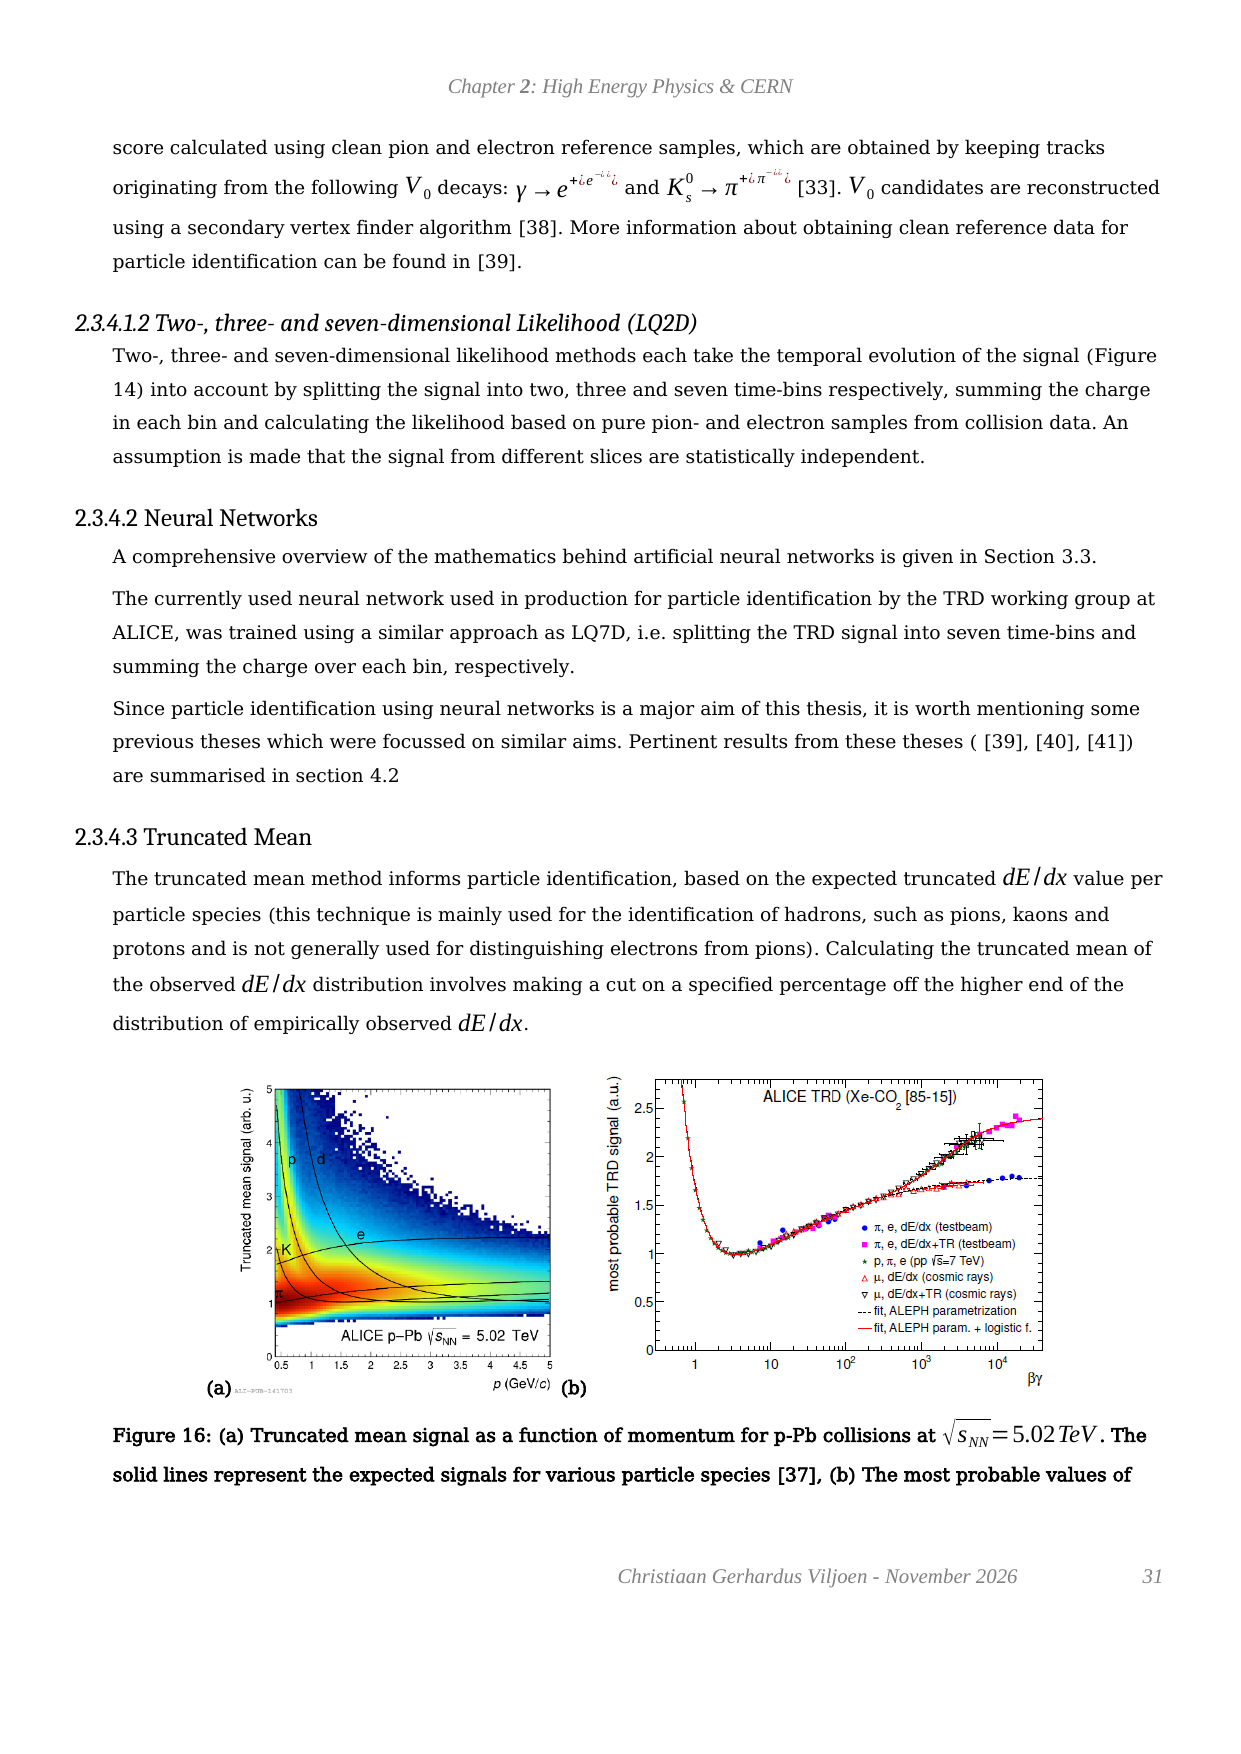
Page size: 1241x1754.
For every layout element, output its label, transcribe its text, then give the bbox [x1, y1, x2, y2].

subtitle Two-, three- and seven-dimensional Likelihood (LQ2D) [75, 308, 1165, 337]
text The currently used neural network used in production for particle identification by the TRD working group at ALICE, was trained using a similar approach as LQ7D, i.e. splitting the TRD signal into seven time-bins and summing the charge over each bin, respectively. [112, 587, 1165, 677]
text Since particle identification using neural networks is a major aim of this thesis, it is worth mentioning some previous theses which were focussed on similar aims. Pertinent results from these theses (, , ) are summarised in section 4.2 [112, 696, 1165, 786]
subtitle Truncated Mean [75, 823, 1165, 851]
text A comprehensive overview of the mathematics behind artificial neural networks is given in Section 3.3. [112, 545, 1165, 567]
text The truncated mean method informs particle identification, based on the expected truncated value per particle species (this technique is mainly used for the identification of hadrons, such as pions, kaons and protons and is not generally used for distinguishing electrons from pions). Calculating the truncated mean of the observed distribution involves making a cut on a specified percentage off the higher end of the distribution of empirically observed . [112, 864, 1165, 1037]
picture [232, 1076, 560, 1395]
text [112, 1418, 1165, 1485]
text Two-, three- and seven-dimensional likelihood methods each take the temporal evolution of the signal (Figure 14) into account by splitting the signal into two, three and seven time-bins respectively, summing the charge in each bin and calculating the likelihood based on pure pion- and electron samples from collision data. An assumption is made that the signal from different slices are statistically independent. [112, 343, 1165, 467]
subtitle Neural Networks [75, 503, 1165, 532]
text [112, 135, 1165, 272]
picture [593, 1056, 1073, 1395]
